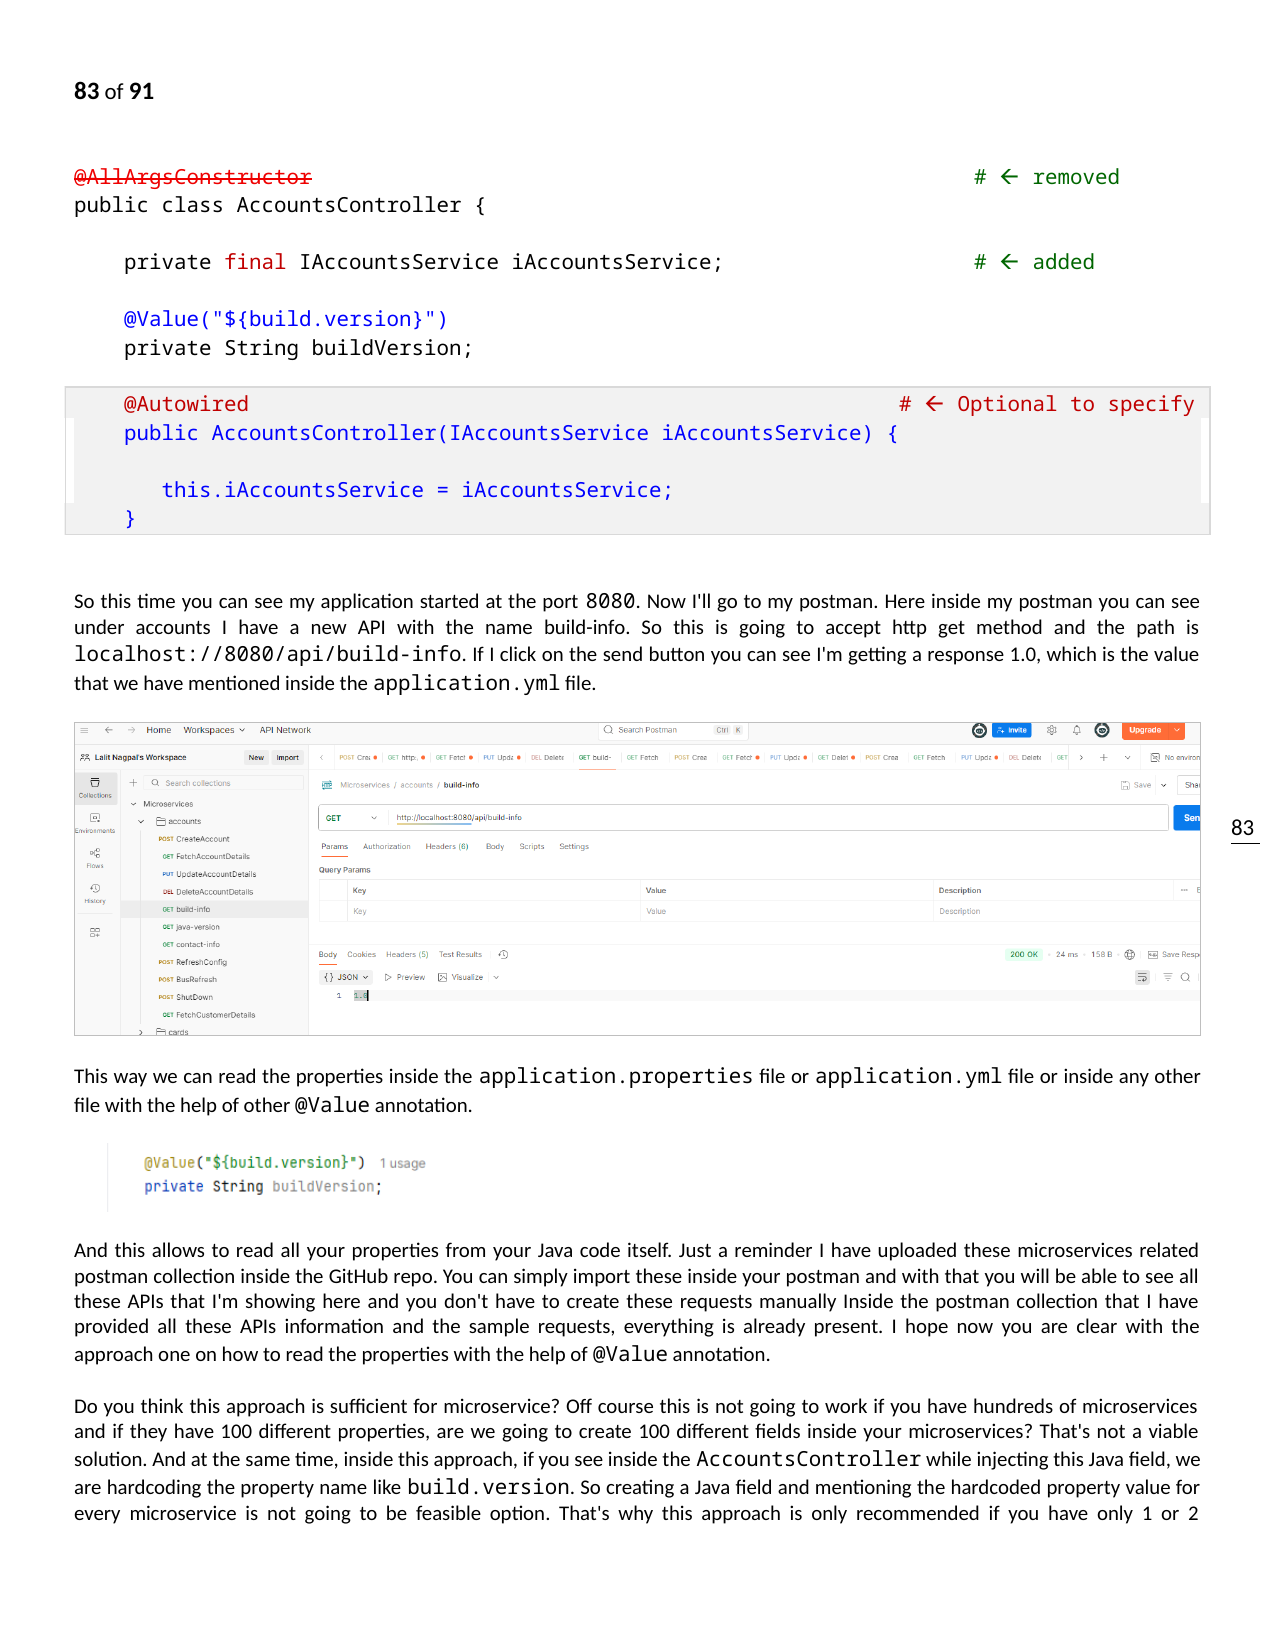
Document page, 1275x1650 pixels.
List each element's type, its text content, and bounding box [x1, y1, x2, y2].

text @Autowired # Optional to specify [66, 388, 1209, 418]
text This way we can read the properties inside the application.properties file or application.yml file or inside any other file with the help of other @Value annotation. [74, 1062, 1201, 1118]
text And this allows to read all your properties from your Java code itself. Just a reminder I have uploaded these microservices related postman collection inside the GitHub repo. You can simply import these inside your postman and with that you will be able to see all these APIs that I'm showing here and you don't have to create these requests manually Inside the postman collection that I have provided all these APIs information and the sample requests, everything is already present. I hope now you are clear with the approach one on how to read the properties with the help of @Value annotation. [74, 1237, 1201, 1367]
picture [75, 723, 1200, 1035]
text @AllArgsConstructor # removed [74, 162, 1201, 190]
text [74, 1393, 1201, 1526]
text So this time you can see my application started at the port 8080. Now I'll go to my postman. Here inside my postman you can see under accounts I have a new API with the name build-info. So this is going to accept http get method and the path is localhost://8080/api/build-info. If I click on the send button you can see I'm getting a response 1.0, which is the value that we have mentioned inside the application.yml file. [74, 586, 1201, 696]
text @Value("${build.version}") [74, 304, 1201, 333]
text this.iAccountsService = iAccountsService; [74, 475, 1201, 500]
text private String buildVersion; [74, 333, 1201, 361]
text public AccountsController(IAccountsService iAccountsService) { [74, 418, 1201, 446]
text } [66, 500, 1209, 534]
text private final IAccountsService iAccountsService; # added [74, 247, 1201, 276]
picture [73, 1143, 525, 1212]
text public class AccountsController { [74, 190, 1201, 219]
